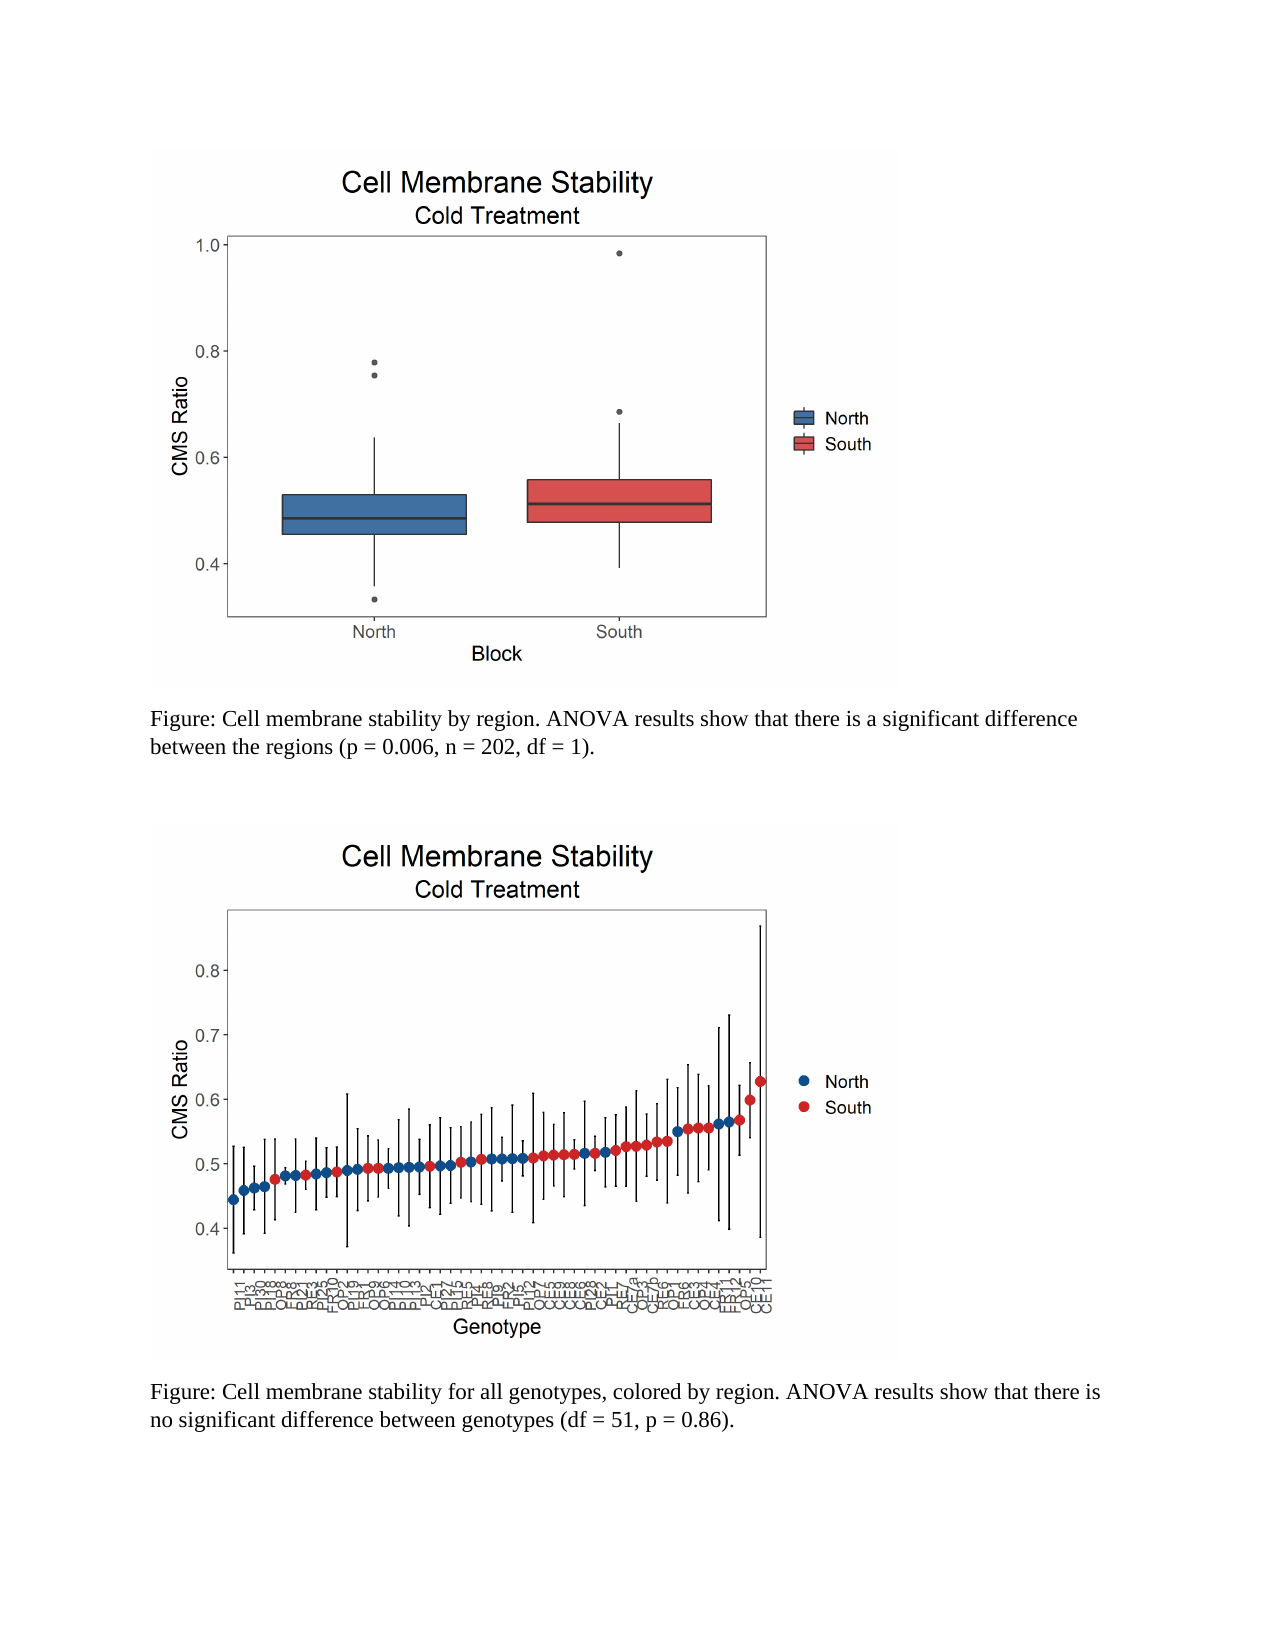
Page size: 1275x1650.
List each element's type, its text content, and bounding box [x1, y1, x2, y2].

text Figure: Cell membrane stability for all genotypes, colored by region. ANOVA results show that there is no significant difference between genotypes (df = 51, p = 0.86). [150, 1378, 1125, 1433]
picture [150, 150, 901, 686]
text Figure: Cell membrane stability by region. ANOVA results show that there is a significant difference between the regions (p = 0.006, n = 202, df = 1). [150, 704, 1125, 759]
picture [150, 823, 901, 1359]
